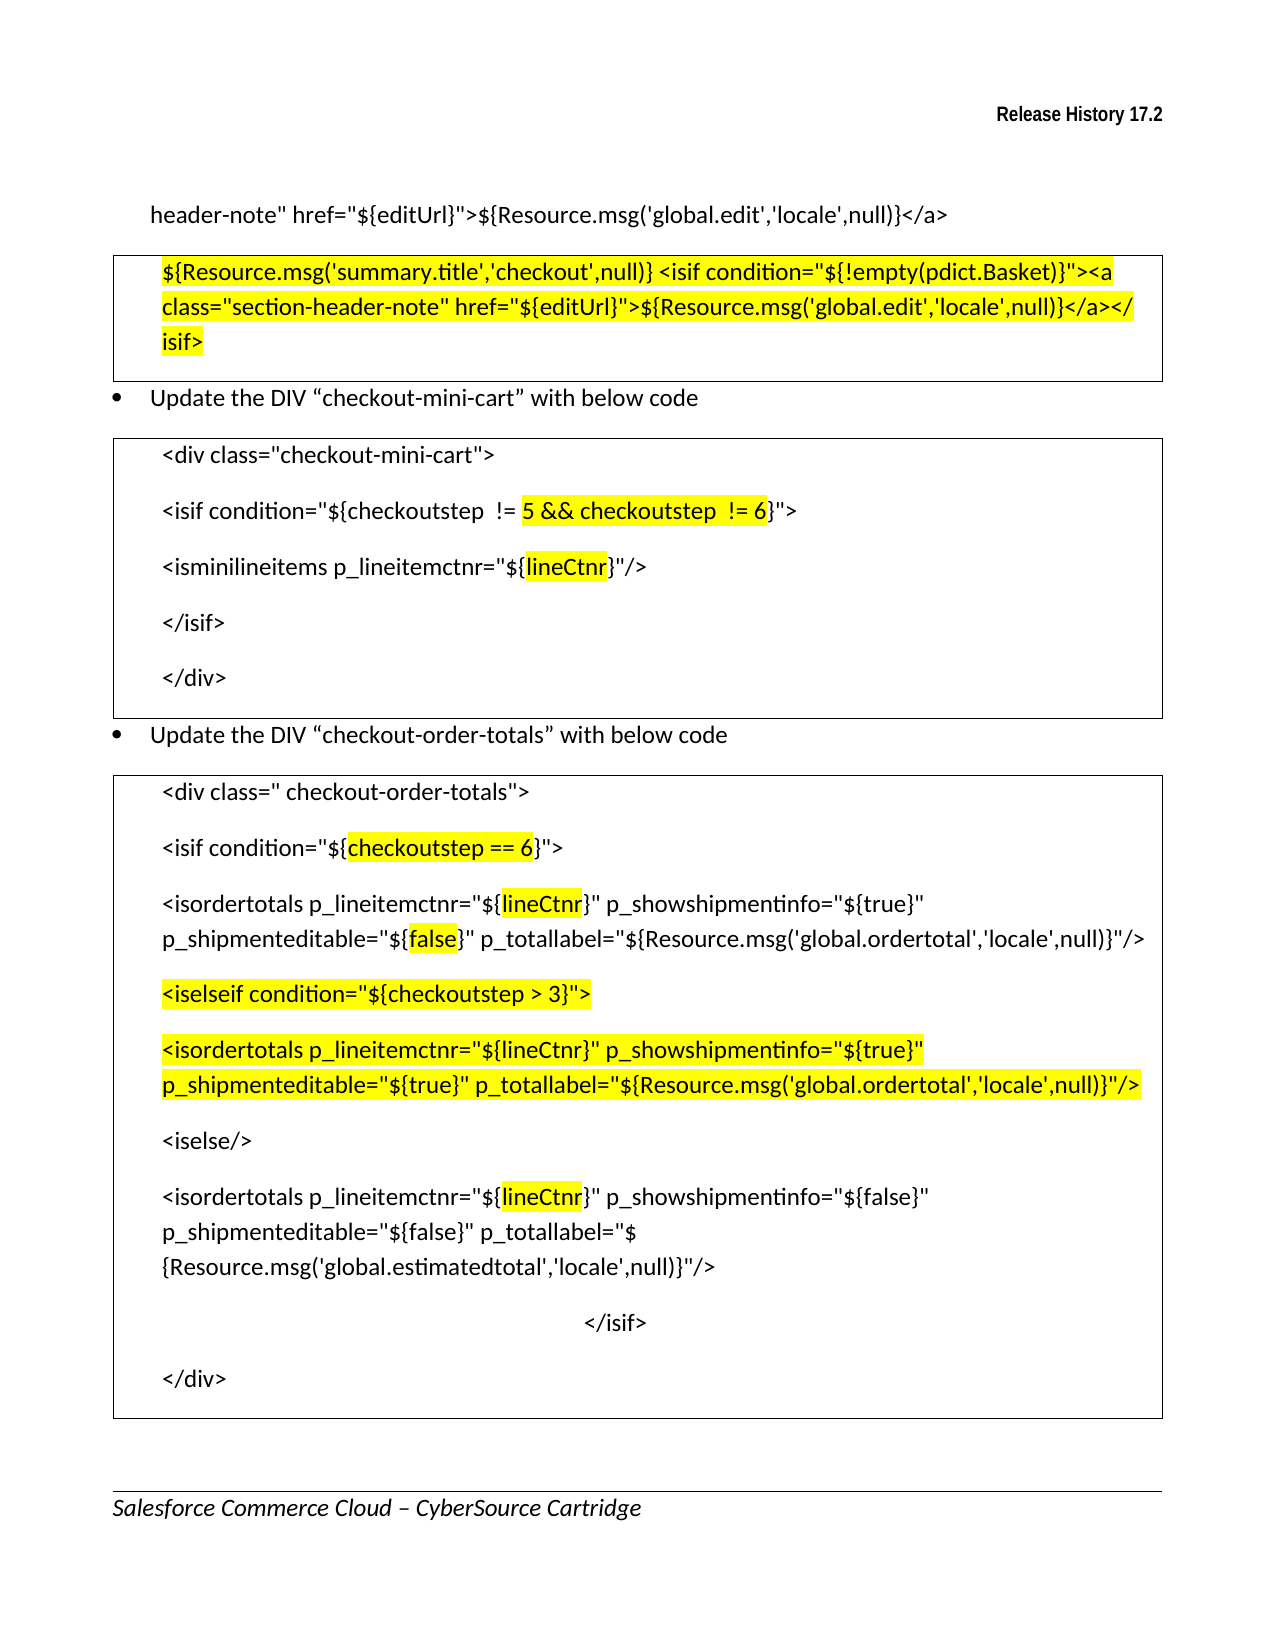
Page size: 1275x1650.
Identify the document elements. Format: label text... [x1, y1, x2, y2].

list Update the DIV “checkout-order-totals” with below code [112, 719, 1162, 750]
list Update the DIV “checkout-mini-cart” with below code [112, 382, 1162, 413]
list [112, 199, 1162, 229]
table_header <div class="checkout-mini-cart"> <isif condition="${checkoutstep != 5 && checkoutstep != 6}"> <isminilineitems p_lineitemctnr="${lineCtnr}"/> </isif> </div> [114, 439, 1162, 718]
table_header <div class=" checkout-order-totals"> <isif condition="${checkoutstep == 6}"> <isordertotals p_lineitemctnr="${lineCtnr}" p_showshipmentinfo="${true}" p_shipmenteditable="${false}" p_totallabel="${Resource.msg('global.ordertotal','locale',null)}"/> <iselseif condition="${checkoutstep > 3}"> <isordertotals p_lineitemctnr="${lineCtnr}" p_showshipmentinfo="${true}" p_shipmenteditable="${true}" p_totallabel="${Resource.msg('global.ordertotal','locale',null)}"/> <iselse/> <isordertotals p_lineitemctnr="${lineCtnr}" p_showshipmentinfo="${false}" p_shipmenteditable="${false}" p_totallabel="${Resource.msg('global.estimatedtotal','locale',null)}"/> </isif> </div> [114, 776, 1162, 1418]
table_header ${Resource.msg('summary.title','checkout',null)} <isif condition="${!empty(pdict.Basket)}"><a class="section-header-note" href="${editUrl}">${Resource.msg('global.edit','locale',null)}</a></isif> [114, 256, 1162, 381]
